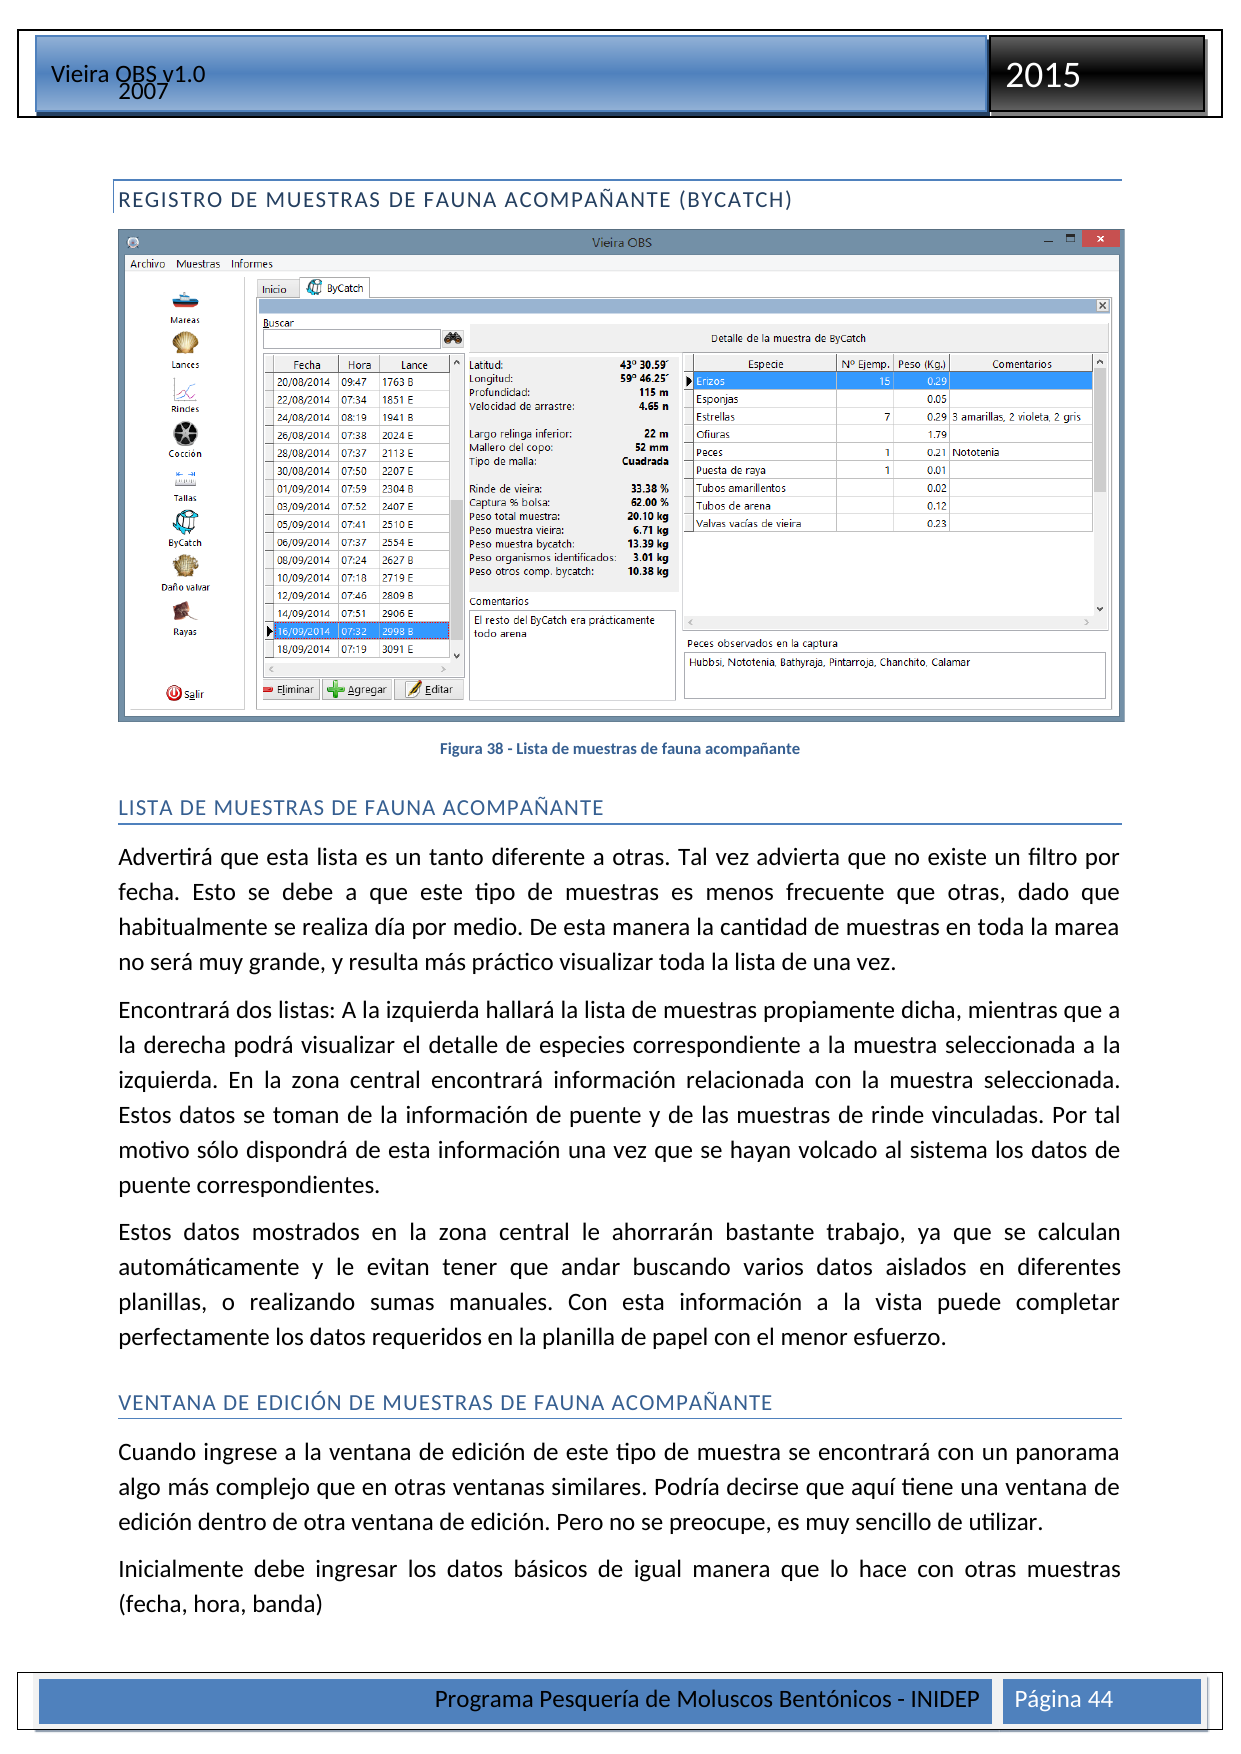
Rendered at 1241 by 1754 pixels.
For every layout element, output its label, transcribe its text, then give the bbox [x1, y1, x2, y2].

picture [118, 229, 1125, 722]
subtitle Registro de muestras de fauna acompañante (ByCatch) [114, 181, 1122, 213]
text Estos datos mostrados en la zona central le ahorrarán bastante trabajo, ya que se calculan automáticamente y le evitan tener que andar buscando varios datos aislados en diferentes planillas, o realizando sumas manuales. Con esta información a la vista puede completar perfectamente los datos requeridos en la planilla de papel con el menor esfuerzo. [118, 1216, 1122, 1352]
subtitle Lista de muestras de fauna acompañante [118, 793, 1122, 823]
text Cuando ingrese a la ventana de edición de este tipo de muestra se encontrará con un panorama algo más complejo que en otras ventanas similares. Podría decirse que aquí tiene una ventana de edición dentro de otra ventana de edición. Pero no se preocupe, es muy sencillo de utilizar. [118, 1436, 1122, 1536]
text Advertirá que esta lista es un tanto diferente a otras. Tal vez advierta que no existe un filtro por fecha. Esto se debe a que este tipo de muestras es menos frecuente que otras, dado que habitualmente se realiza día por medio. De esta manera la cantidad de muestras en toda la marea no será muy grande, y resulta más práctico visualizar toda la lista de una vez. [118, 841, 1122, 977]
text Encontrará dos listas: A la izquierda hallará la lista de muestras propiamente dicha, mientras que a la derecha podrá visualizar el detalle de especies correspondiente a la muestra seleccionada a la izquierda. En la zona central encontrará información relacionada con la muestra seleccionada. Estos datos se toman de la información de puente y de las muestras de rinde vinculadas. Por tal motivo sólo dispondrá de esta información una vez que se hayan volcado al sistema los datos de puente correspondientes. [118, 994, 1122, 1199]
subtitle Ventana de edición de muestras de fauna acompañante [118, 1388, 1122, 1418]
text Inicialmente debe ingresar los datos básicos de igual manera que lo hace con otras muestras (fecha, hora, banda) [118, 1553, 1122, 1619]
